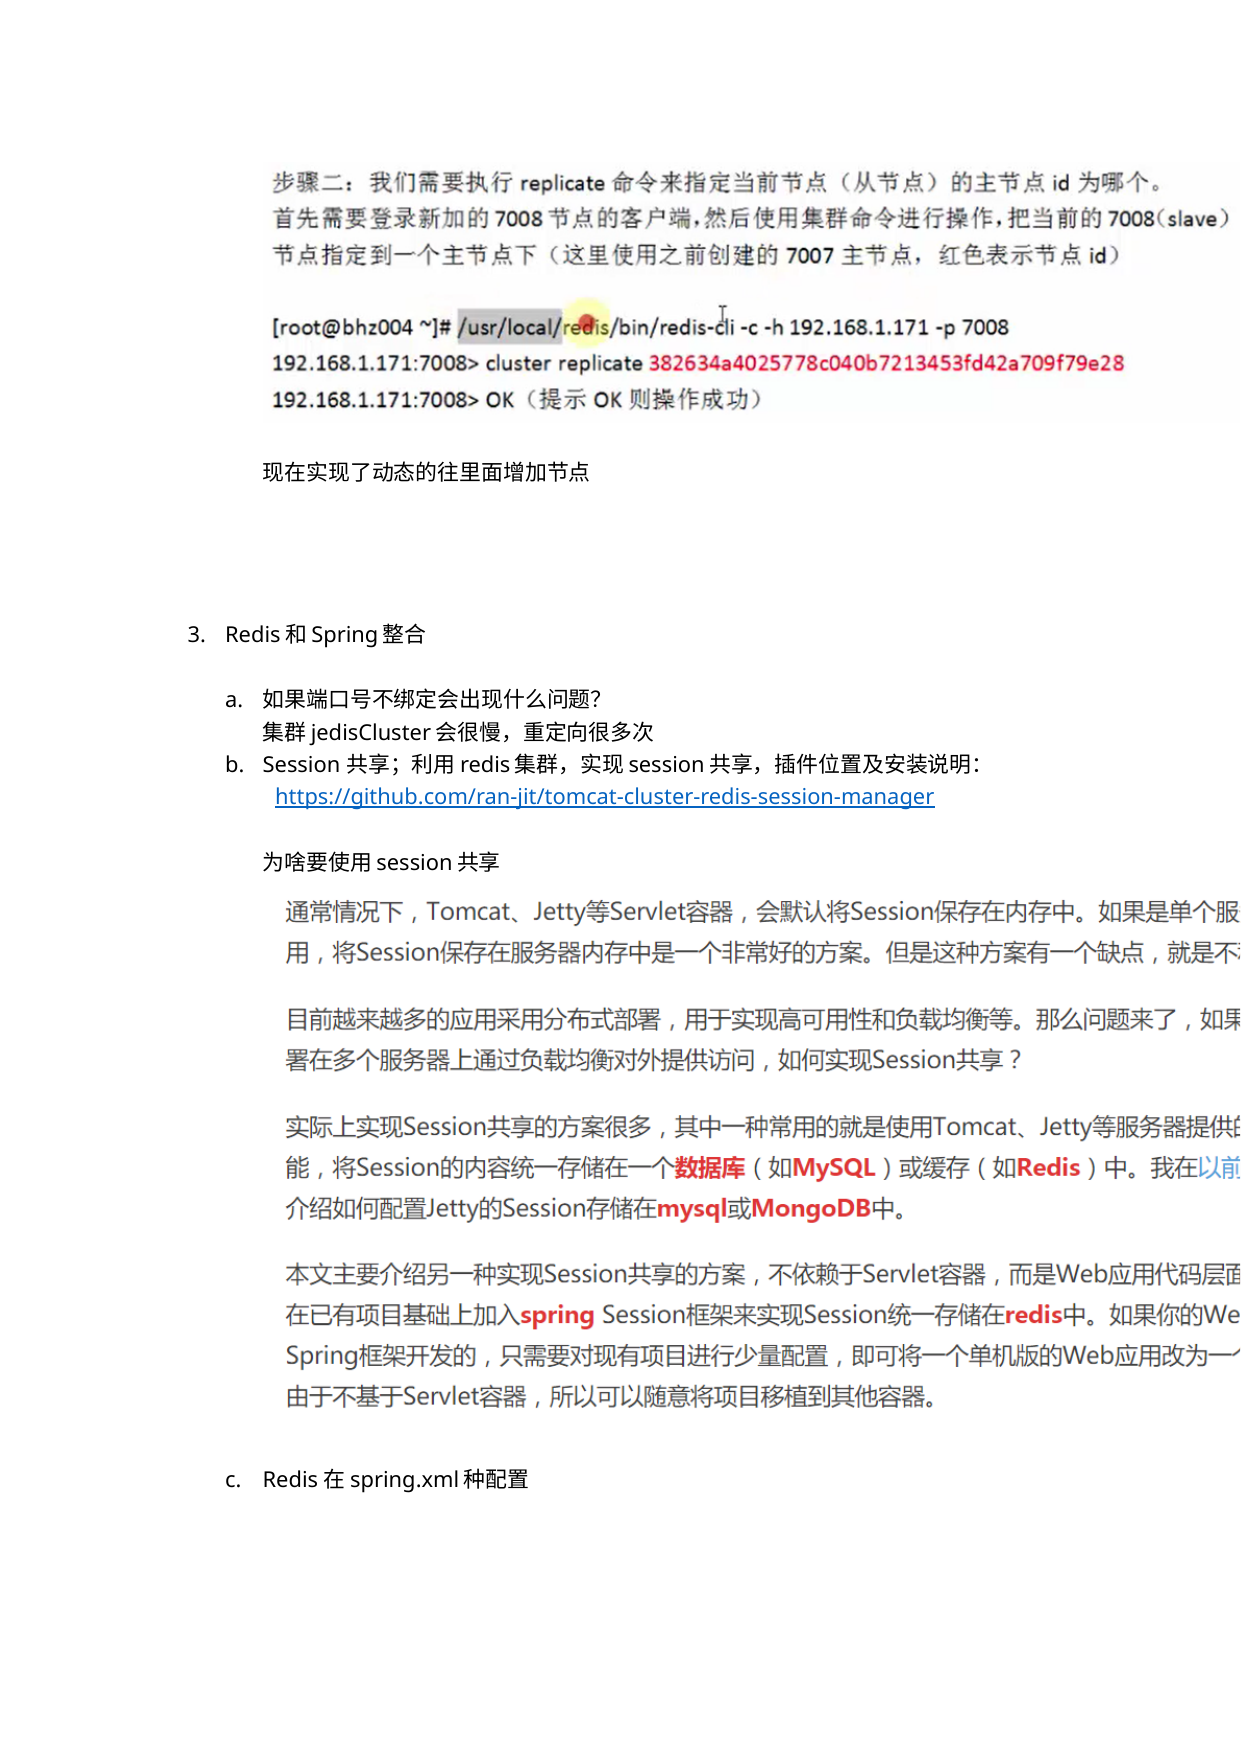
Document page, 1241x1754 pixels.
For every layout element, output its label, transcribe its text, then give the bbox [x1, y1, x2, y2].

list 为啥要使用session共享 [262, 844, 1053, 877]
list Redis 在spring.xml种配置 [225, 1462, 1053, 1494]
list 现在实现了动态的往里面增加节点 [262, 454, 1053, 487]
list Redis和Spring整合 [187, 617, 1053, 649]
list Session 共享；利用redis集群，实现session共享，插件位置及安装说明： [225, 747, 1053, 779]
list 集群jedisCluster会很慢，重定向很多次 [262, 714, 1053, 747]
list https://github.com/ran-jit/tomcat-cluster-redis-session-manager [262, 779, 1053, 812]
picture [262, 162, 1241, 423]
list 如果端口号不绑定会出现什么问题？ [225, 682, 1053, 714]
picture [262, 877, 1241, 1437]
